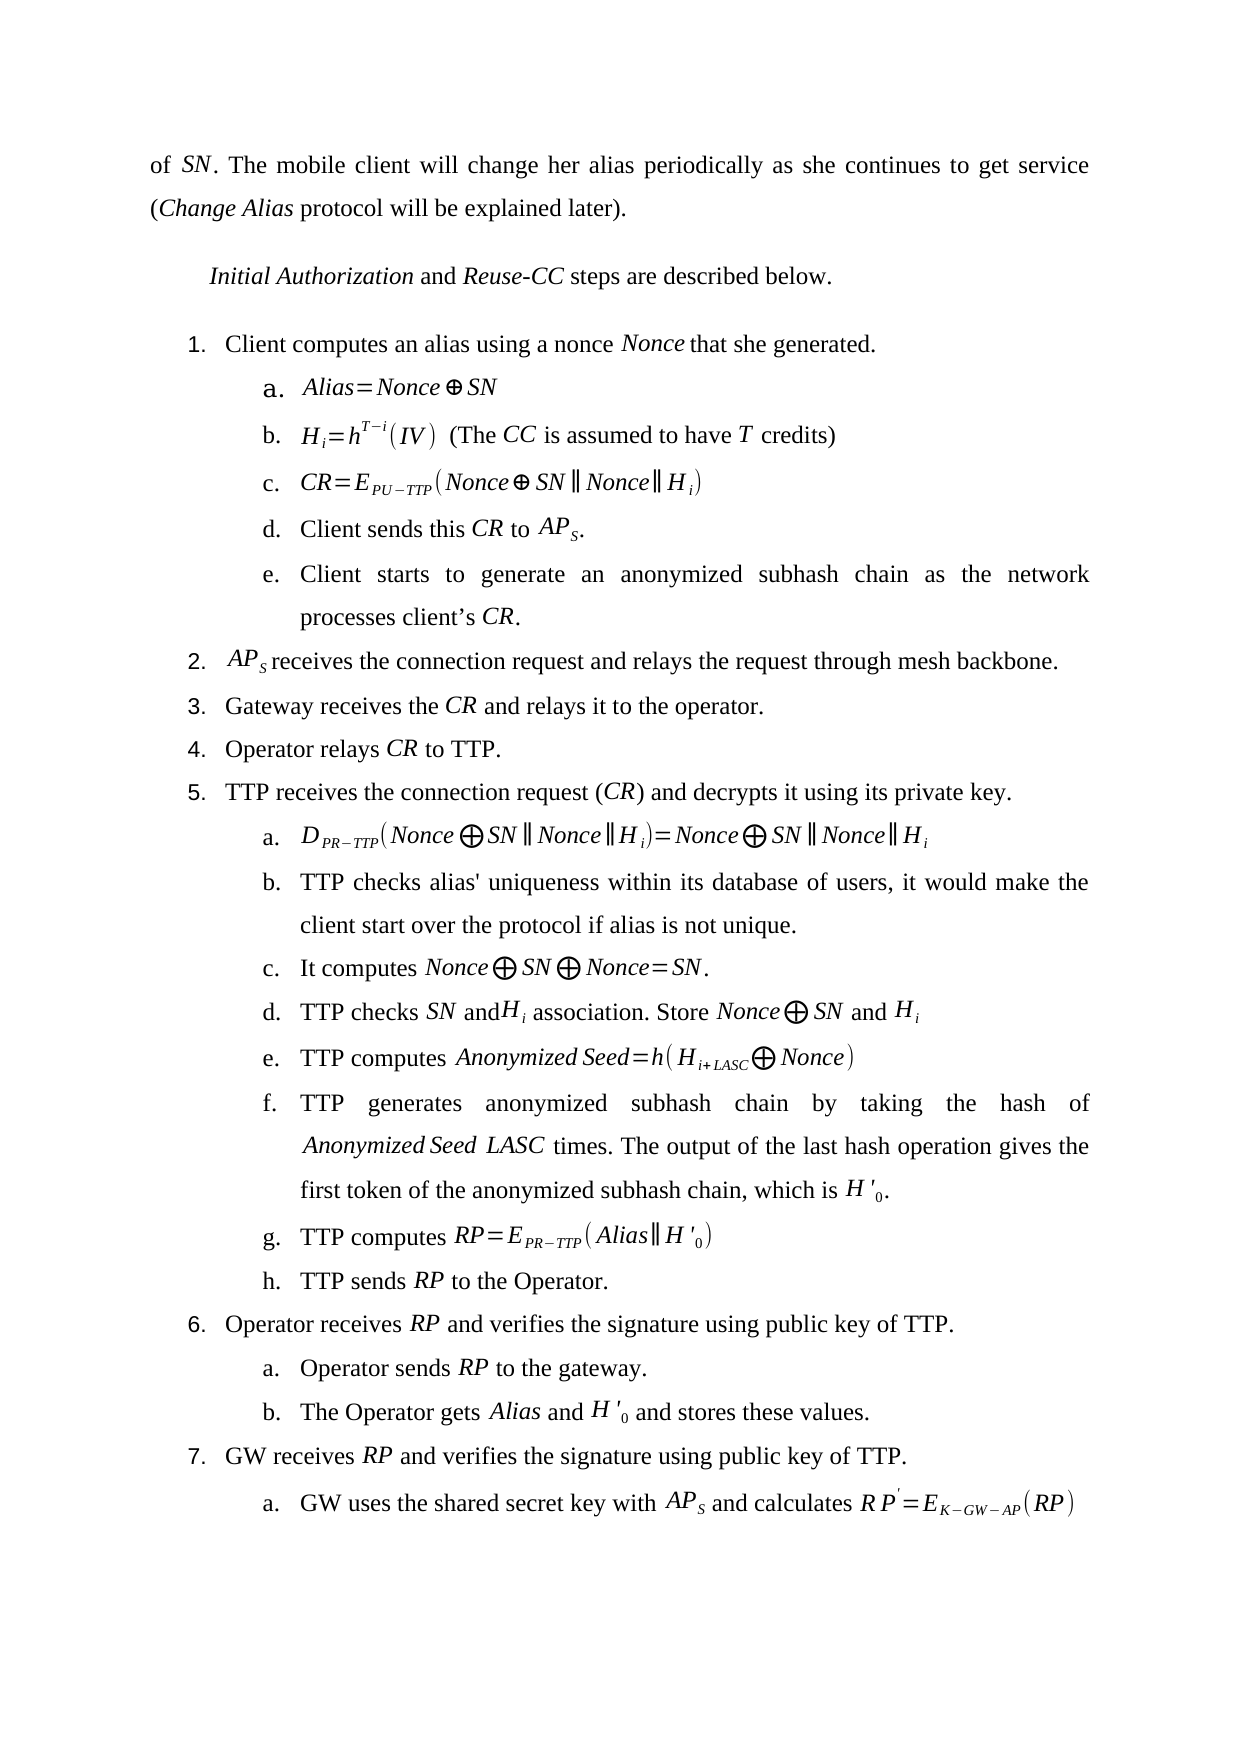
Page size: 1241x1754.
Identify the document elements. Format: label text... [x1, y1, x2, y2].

list It computes . [262, 953, 1090, 982]
list GW receives and verifies the signature using public key of TTP. [187, 1441, 1090, 1470]
list Client starts to generate an anonymized subhash chain as the network processes client’s . [262, 559, 1090, 631]
list TTP computes [262, 1042, 1090, 1074]
list TTP sends to the Operator. [262, 1266, 1090, 1295]
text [150, 150, 1090, 222]
list Client computes an alias using a nonce that she generated. [187, 329, 1090, 358]
list TTP computes [262, 1220, 1090, 1252]
list Operator relays to TTP. [187, 734, 1090, 763]
list (The is assumed to have credits) [262, 417, 1090, 452]
text Initial Authorization and Reuse-CC steps are described below. [150, 261, 1090, 290]
list GW uses the shared secret key with and calculates [262, 1484, 1090, 1519]
list TTP generates anonymized subhash chain by taking the hash of times. The output of the last hash operation gives the first token of the anonymized subhash chain, which is . [262, 1088, 1090, 1206]
list Operator receives and verifies the signature using public key of TTP. [187, 1309, 1090, 1338]
list Gateway receives the and relays it to the operator. [187, 691, 1090, 719]
list TTP checks alias' uniqueness within its database of users, it would make the client start over the protocol if alias is not unique. [262, 867, 1090, 938]
list TTP checks and association. Store and [262, 996, 1090, 1027]
list TTP receives the connection request () and decrypts it using its private key. [187, 777, 1090, 806]
list Operator sends to the gateway. [262, 1353, 1090, 1381]
list Client sends this to . [262, 513, 1090, 544]
list receives the connection request and relays the request through mesh backbone. [187, 645, 1090, 676]
list The Operator gets and and stores these values. [262, 1396, 1090, 1427]
